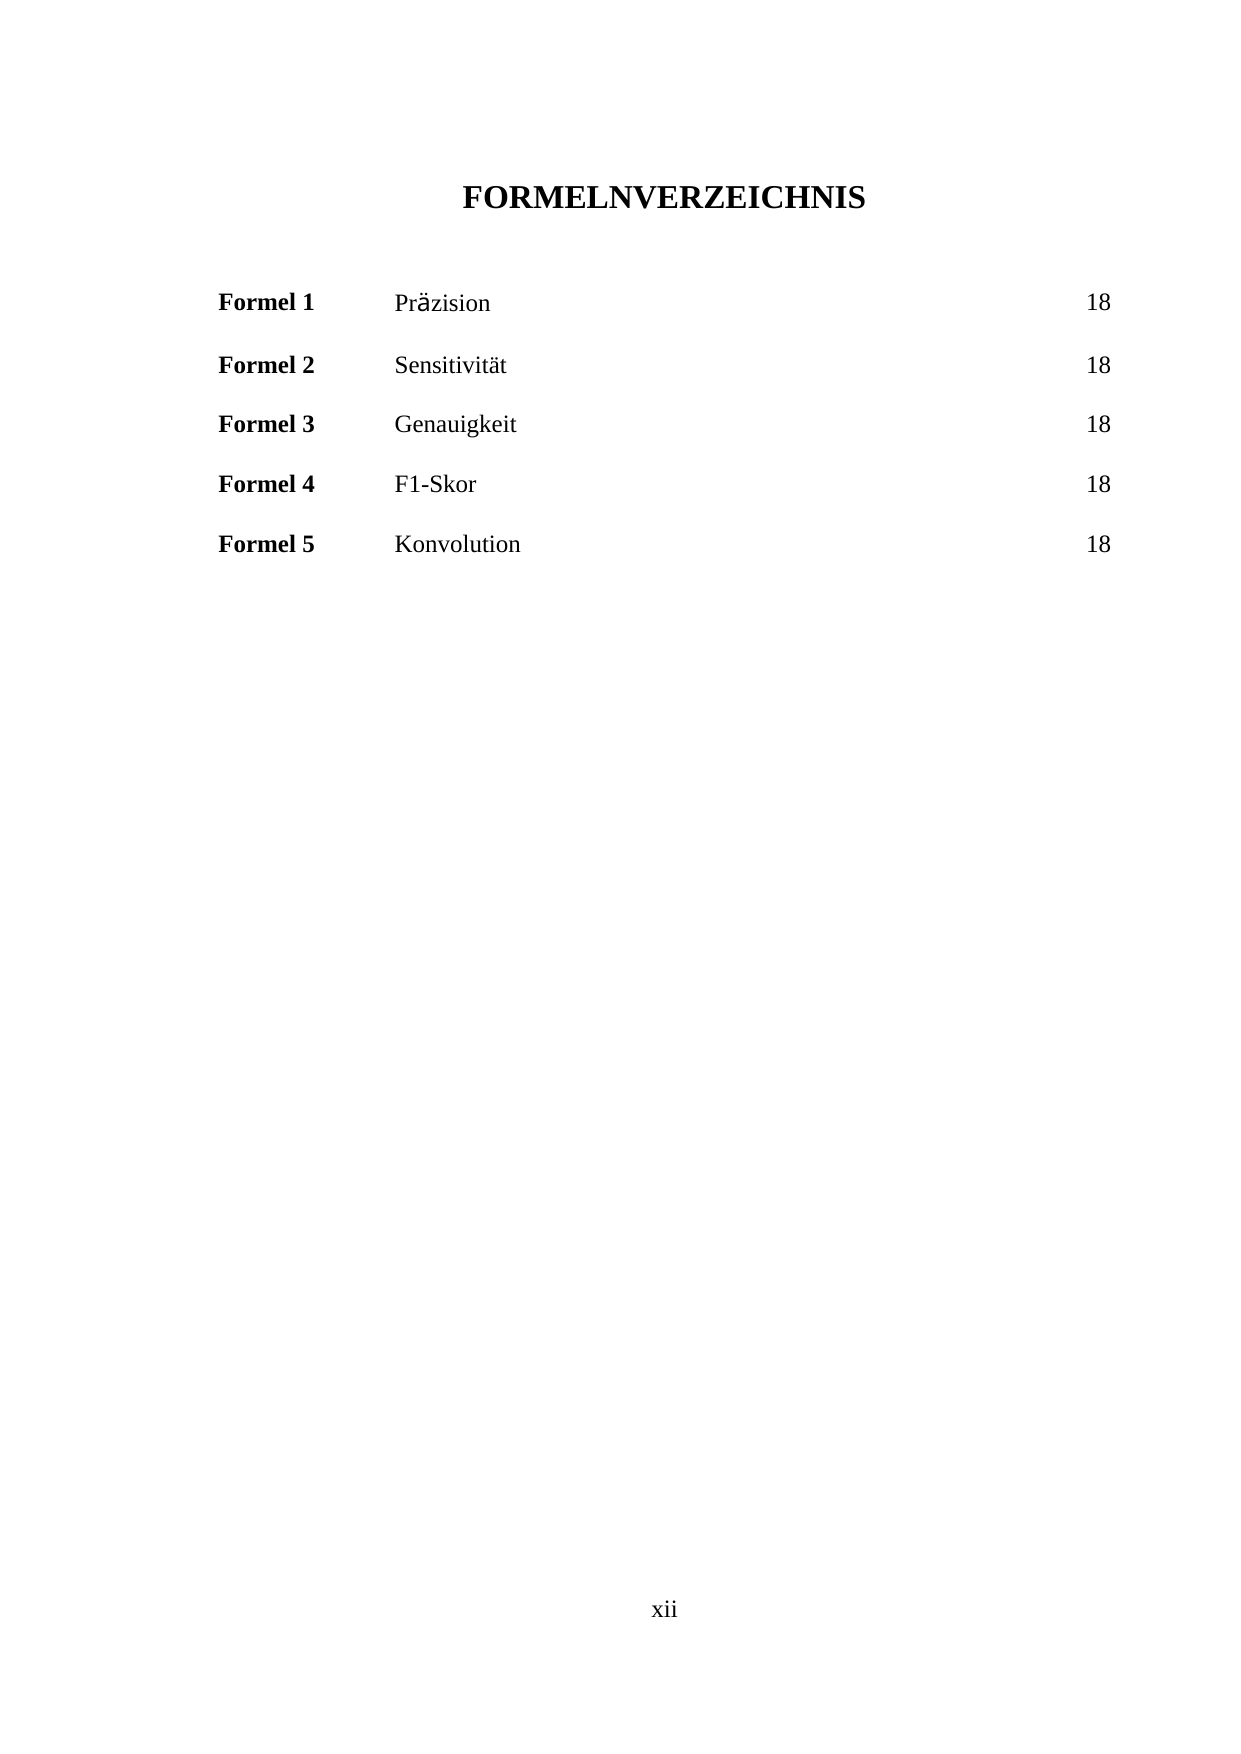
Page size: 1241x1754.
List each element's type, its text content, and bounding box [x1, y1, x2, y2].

table_cell 18 [1075, 529, 1122, 588]
table_cell Formel 2 [207, 350, 383, 409]
table_cell Formel 3 [207, 409, 383, 469]
table_cell Sensitivität [383, 350, 1074, 409]
table_cell Genauigkeit [383, 409, 1074, 469]
table_cell F1-Skor [383, 469, 1074, 529]
table_header Präzision [383, 285, 1074, 350]
table_cell 18 [1075, 469, 1122, 529]
table_cell 18 [1075, 350, 1122, 409]
subtitle Formelnverzeichnis [207, 177, 1122, 216]
table_header Formel 1 [207, 285, 383, 350]
table_cell Konvolution [383, 529, 1074, 588]
table_cell Formel 4 [207, 469, 383, 529]
table_cell 18 [1075, 409, 1122, 469]
table_cell Formel 5 [207, 529, 383, 588]
table_header 18 [1075, 285, 1122, 350]
